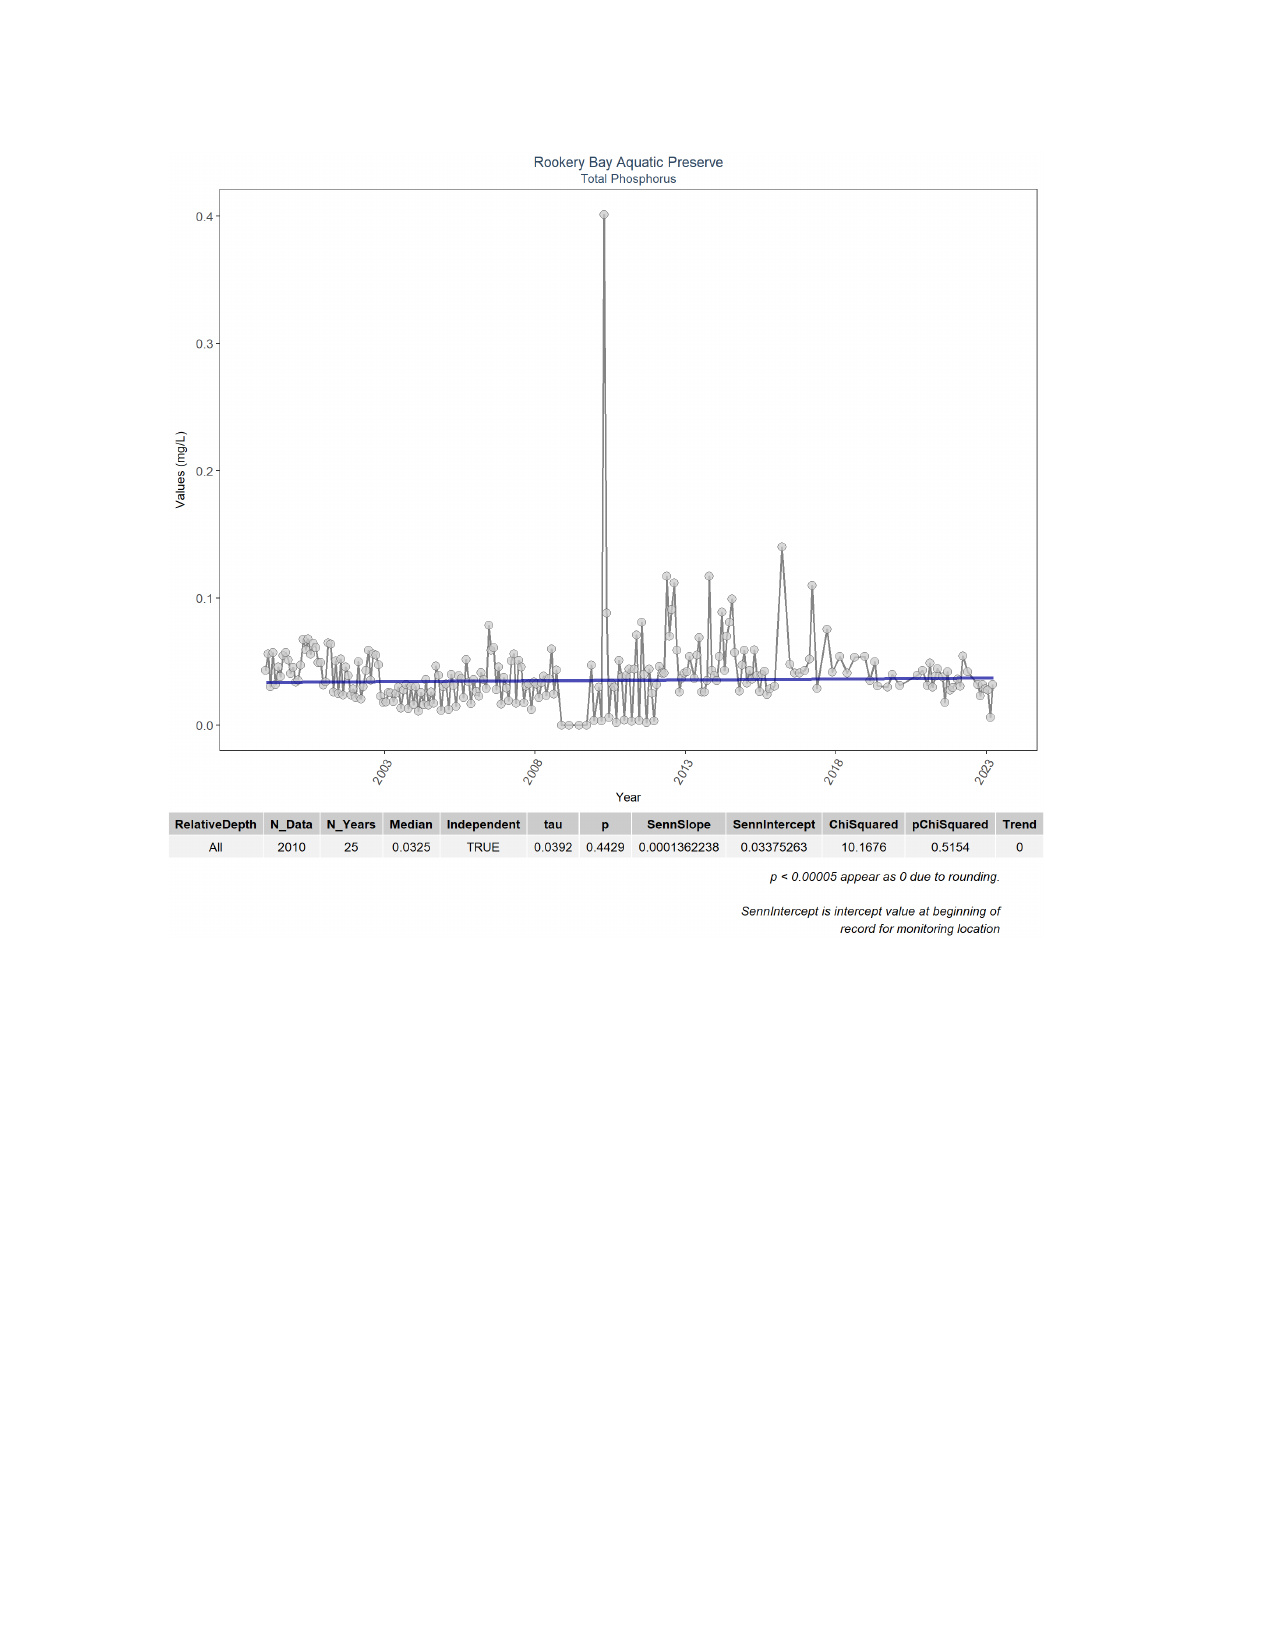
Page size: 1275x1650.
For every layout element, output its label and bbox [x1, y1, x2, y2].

picture [168, 150, 1044, 938]
